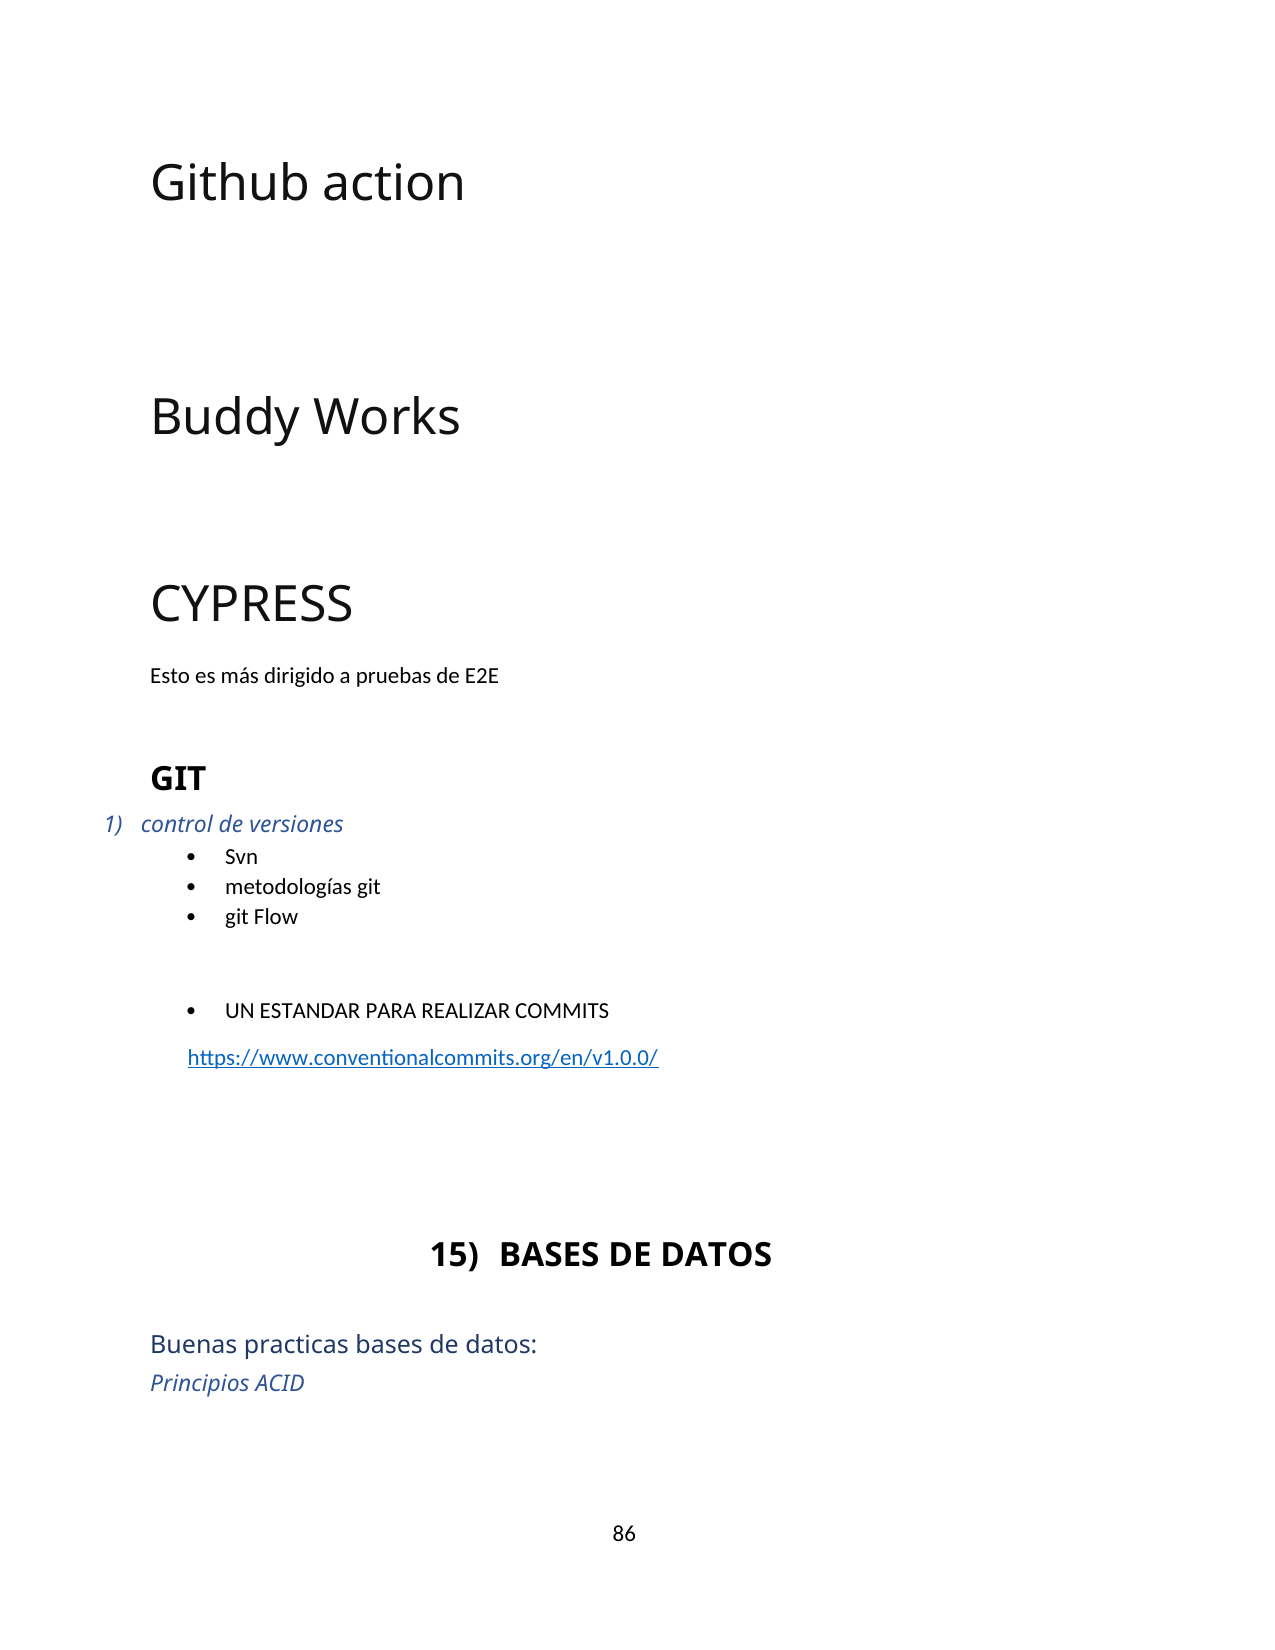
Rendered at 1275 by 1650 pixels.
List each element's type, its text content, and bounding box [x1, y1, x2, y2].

text Esto es más dirigido a pruebas de E2E [150, 661, 1098, 689]
subtitle Principios ACID [150, 1367, 1098, 1398]
list UN ESTANDAR PARA REALIZAR COMMITS [187, 996, 1098, 1024]
subtitle Buddy Works [150, 381, 1098, 449]
subtitle BASES DE DATOS [103, 1230, 1098, 1276]
list Svn [187, 842, 1098, 870]
subtitle CYPRESS [150, 568, 1098, 636]
list git Flow [187, 902, 1098, 930]
subtitle GIT [150, 755, 1098, 800]
subtitle Github action [150, 147, 1098, 215]
text https://www.conventionalcommits.org/en/v1.0.0/ [150, 1043, 1098, 1071]
subtitle control de versiones [103, 808, 1098, 839]
subtitle Buenas practicas bases de datos: [150, 1326, 1098, 1360]
list metodologías git [187, 872, 1098, 900]
